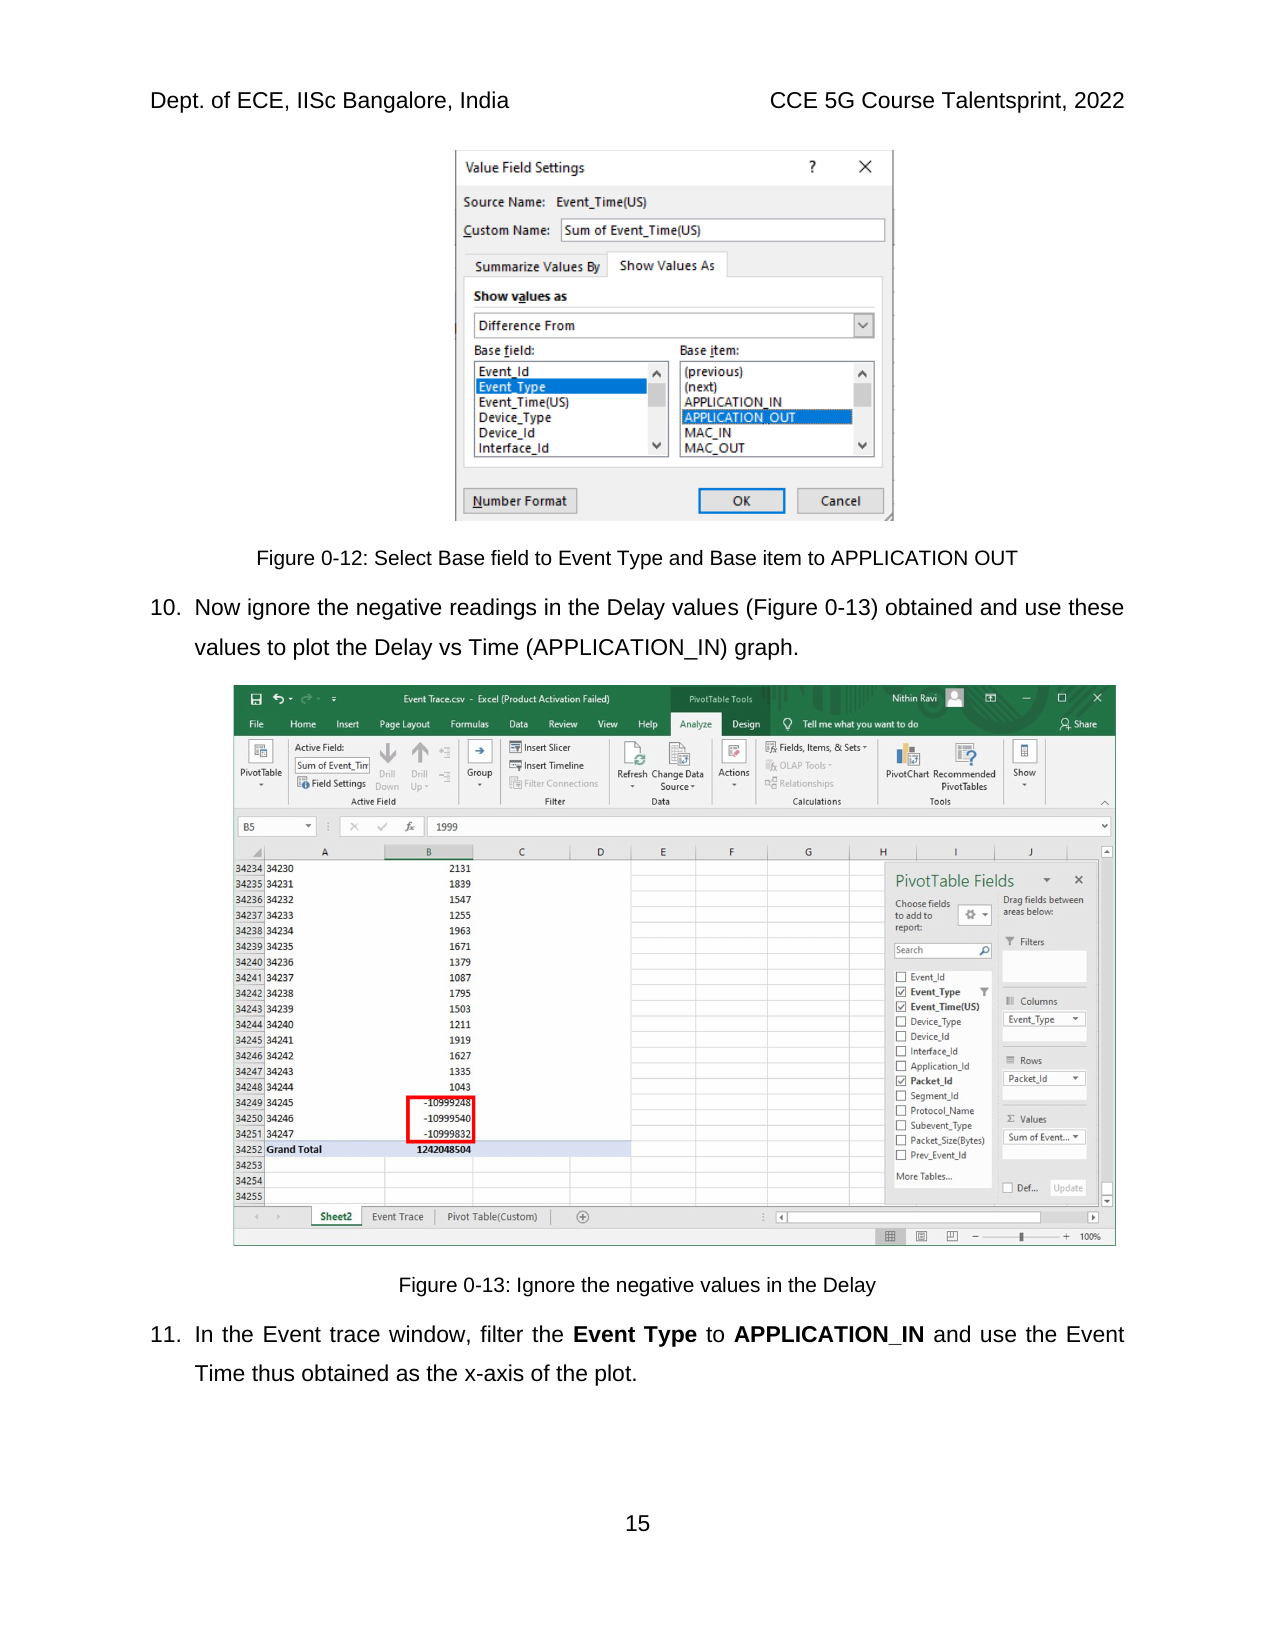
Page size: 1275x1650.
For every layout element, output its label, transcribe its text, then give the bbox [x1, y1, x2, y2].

list In the Event trace window, filter the Event Type to APPLICATION_IN and use the Event Time thus obtained as the x-axis of the plot. [150, 1321, 1124, 1387]
picture [233, 685, 1117, 1247]
text Figure 0-13: Ignore the negative values in the Delay [150, 1272, 1124, 1296]
list Now ignore the negative readings in the Delay values (Figure 0-13) obtained and use these values to plot the Delay vs Time (APPLICATION_IN) graph. [150, 594, 1124, 660]
picture [454, 150, 895, 521]
text Figure 0-12: Select Base field to Event Type and Base item to APPLICATION OUT [150, 546, 1124, 570]
